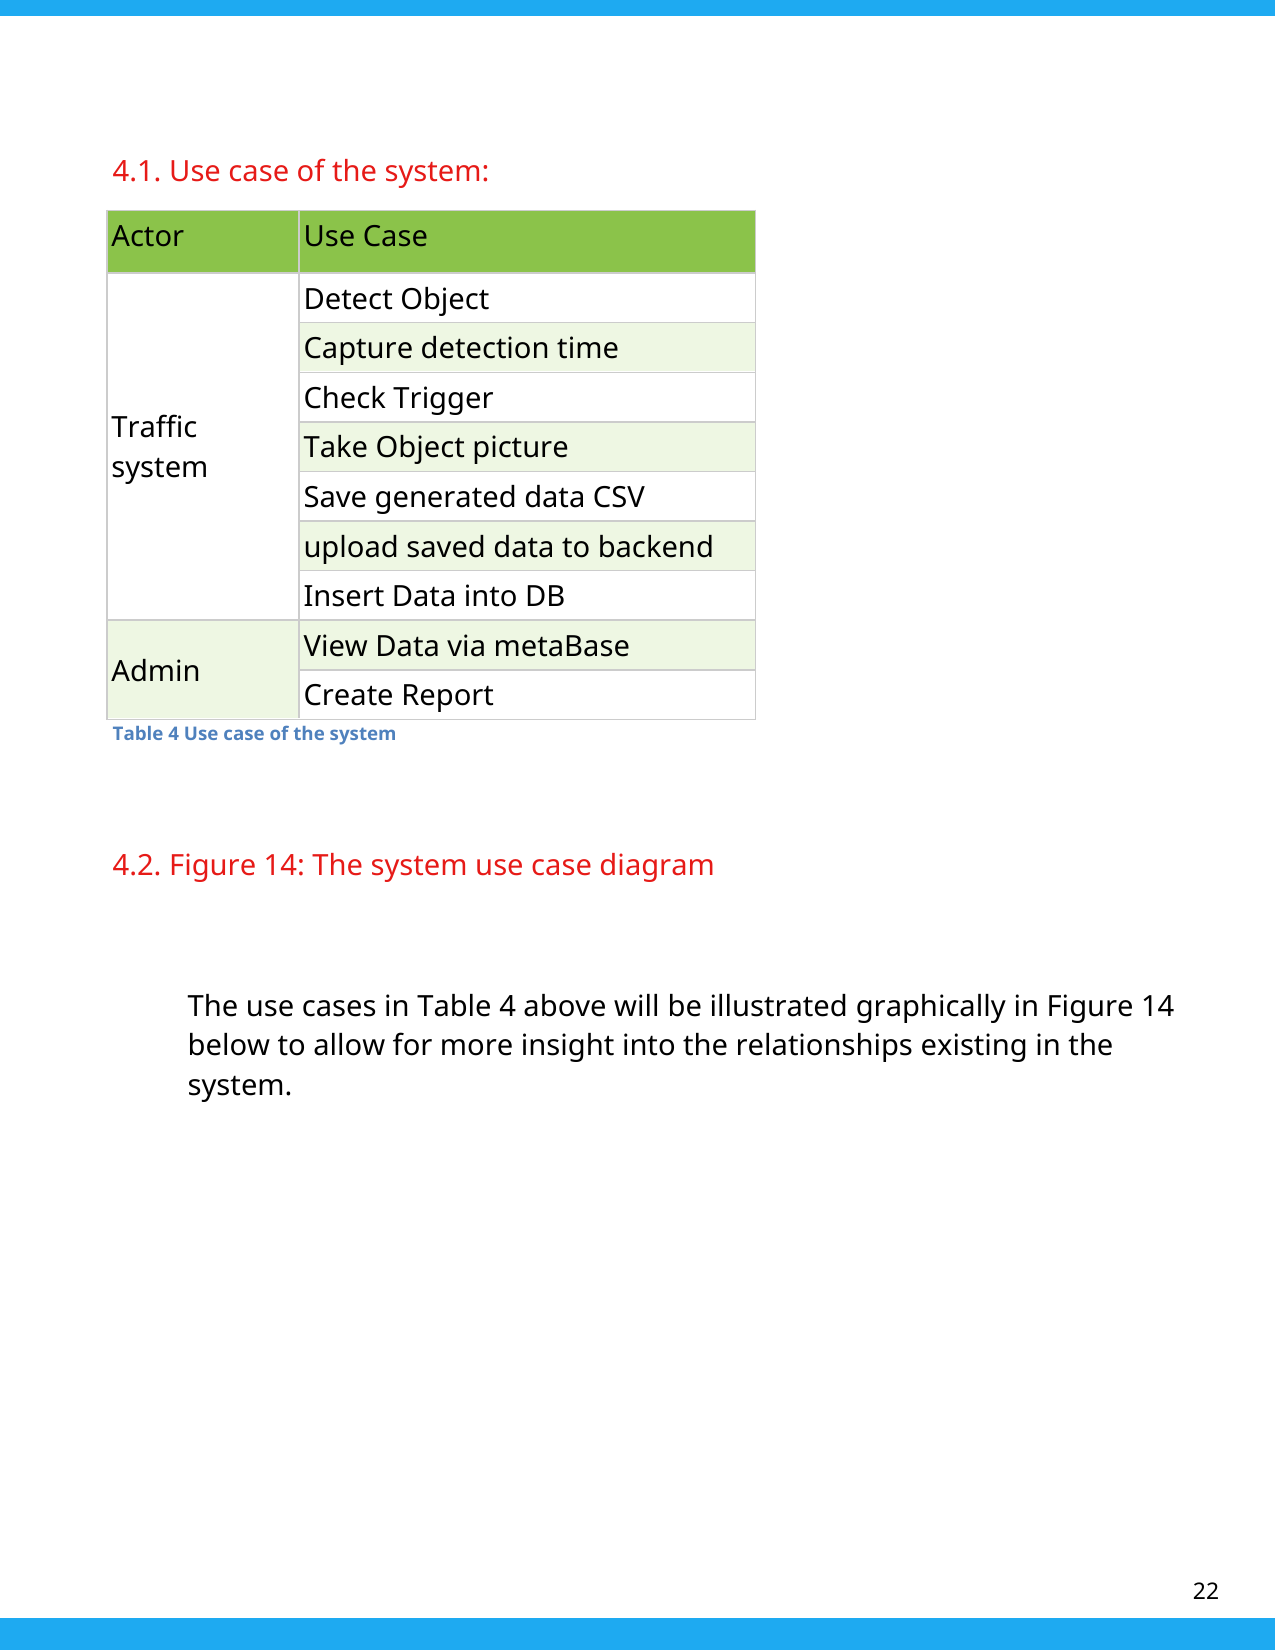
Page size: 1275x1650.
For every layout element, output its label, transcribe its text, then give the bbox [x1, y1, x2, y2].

subtitle 4.2. Figure 14: The system use case diagram [112, 844, 1219, 884]
table_cell Detect Object [300, 274, 755, 322]
subtitle 4.1. Use case of the system: [112, 150, 1219, 190]
table_header Use Case [300, 211, 755, 272]
table_cell Traffic system [108, 274, 298, 619]
table_header Actor [108, 211, 298, 272]
table_cell Capture detection time [300, 323, 755, 371]
picture [0, 1618, 1275, 1650]
text The use cases in Table 4 above will be illustrated graphically in Figure 14 below to allow for more insight into the relationships existing in the system. [187, 985, 1219, 1104]
picture [0, 0, 1275, 16]
text Table 4 Use case of the system [112, 720, 1219, 746]
table_cell Create Report [300, 671, 755, 718]
table_cell Save generated data CSV [300, 472, 755, 520]
table_cell Take Object picture [300, 423, 755, 471]
table_cell View Data via metaBase [300, 621, 755, 669]
table_cell Check Trigger [300, 373, 755, 421]
table_cell Admin [108, 621, 298, 718]
table_cell upload saved data to backend [300, 522, 755, 570]
table_cell Insert Data into DB [300, 571, 755, 619]
